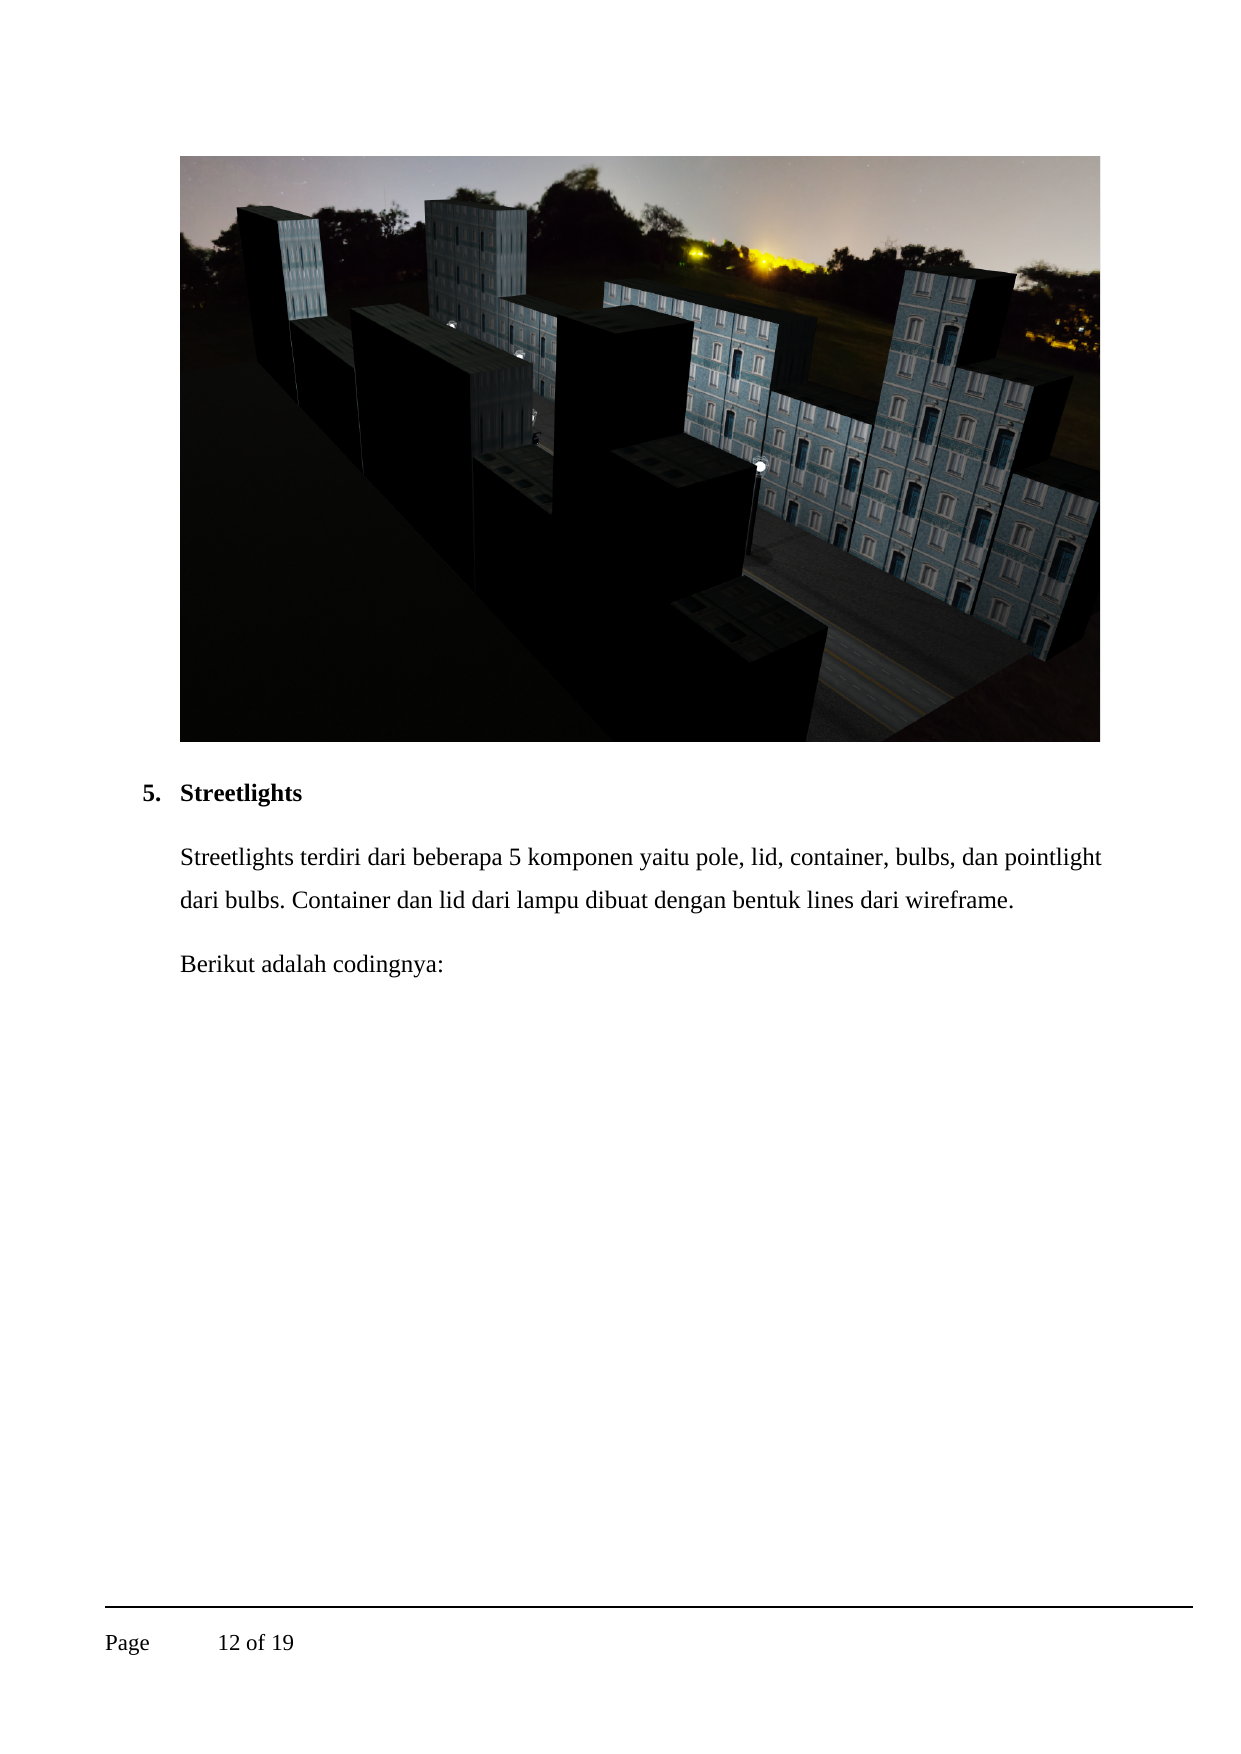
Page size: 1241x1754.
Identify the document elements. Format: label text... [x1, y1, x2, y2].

list Streetlights [142, 778, 1135, 807]
text Berikut adalah codingnya: [180, 949, 1135, 978]
picture [180, 156, 1101, 742]
text Streetlights terdiri dari beberapa 5 komponen yaitu pole, lid, container, bulbs, dan pointlight dari bulbs. Container dan lid dari lampu dibuat dengan bentuk lines dari wireframe. [180, 842, 1135, 914]
